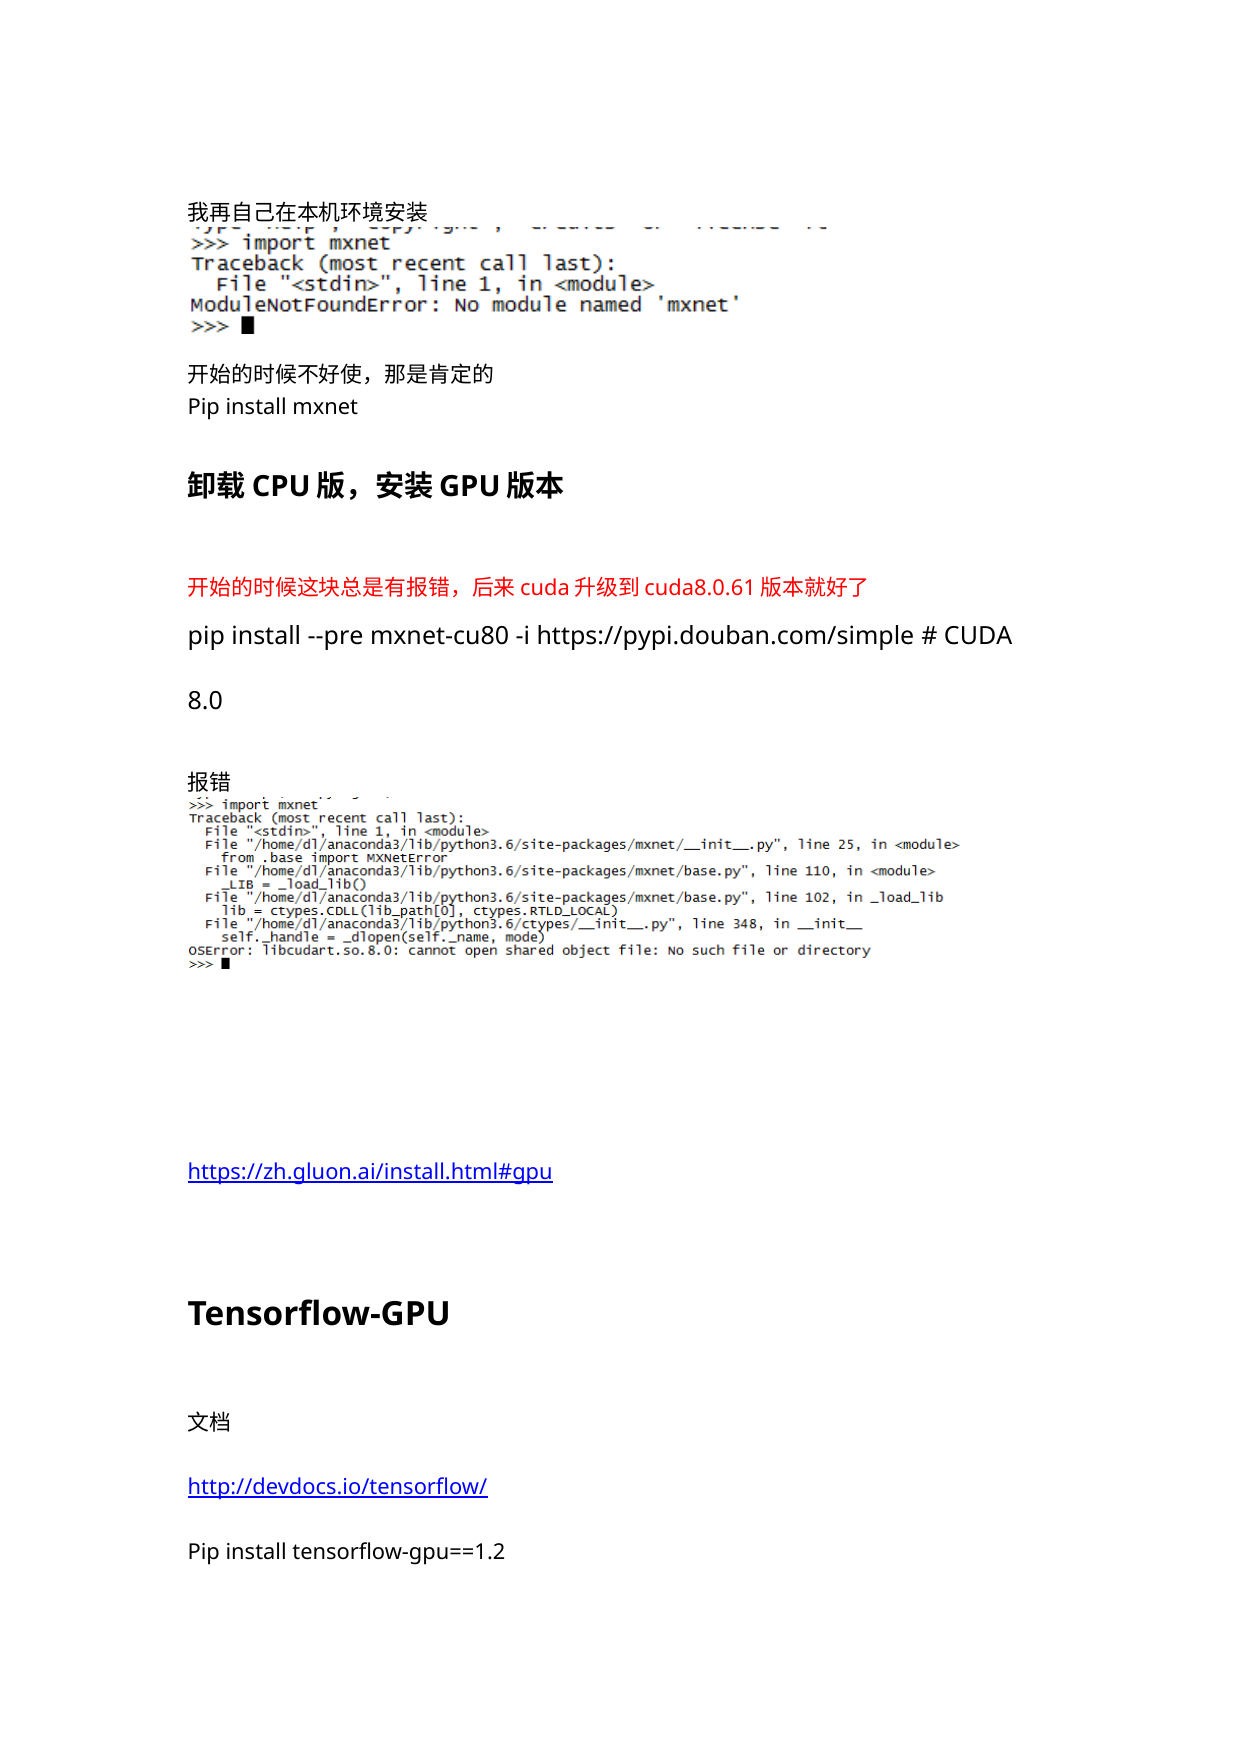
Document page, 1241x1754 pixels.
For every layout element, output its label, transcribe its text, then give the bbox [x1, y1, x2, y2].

subtitle Tensorflow-GPU [187, 1279, 1053, 1344]
picture [187, 797, 1053, 969]
text Pip install mxnet [187, 389, 1053, 422]
text 开始的时候这块总是有报错，后来cuda升级到cuda8.0.61版本就好了 [187, 570, 1053, 602]
text pip install --pre mxnet-cu80 -i https://pypi.douban.com/simple # CUDA 8.0 [187, 602, 1053, 732]
text 文档 [187, 1405, 1053, 1437]
text 开始的时候不好使，那是肯定的 [187, 357, 1053, 389]
text http://devdocs.io/tensorflow/ [187, 1470, 1053, 1502]
picture [187, 227, 827, 334]
text https://zh.gluon.ai/install.html#gpu [187, 1155, 1053, 1187]
text Pip install tensorflow-gpu==1.2 [187, 1535, 1053, 1567]
text 我再自己在本机环境安装 [187, 194, 1053, 227]
subtitle 卸载CPU版，安装GPU版本 [187, 451, 1053, 516]
text 报错 [187, 765, 1053, 797]
